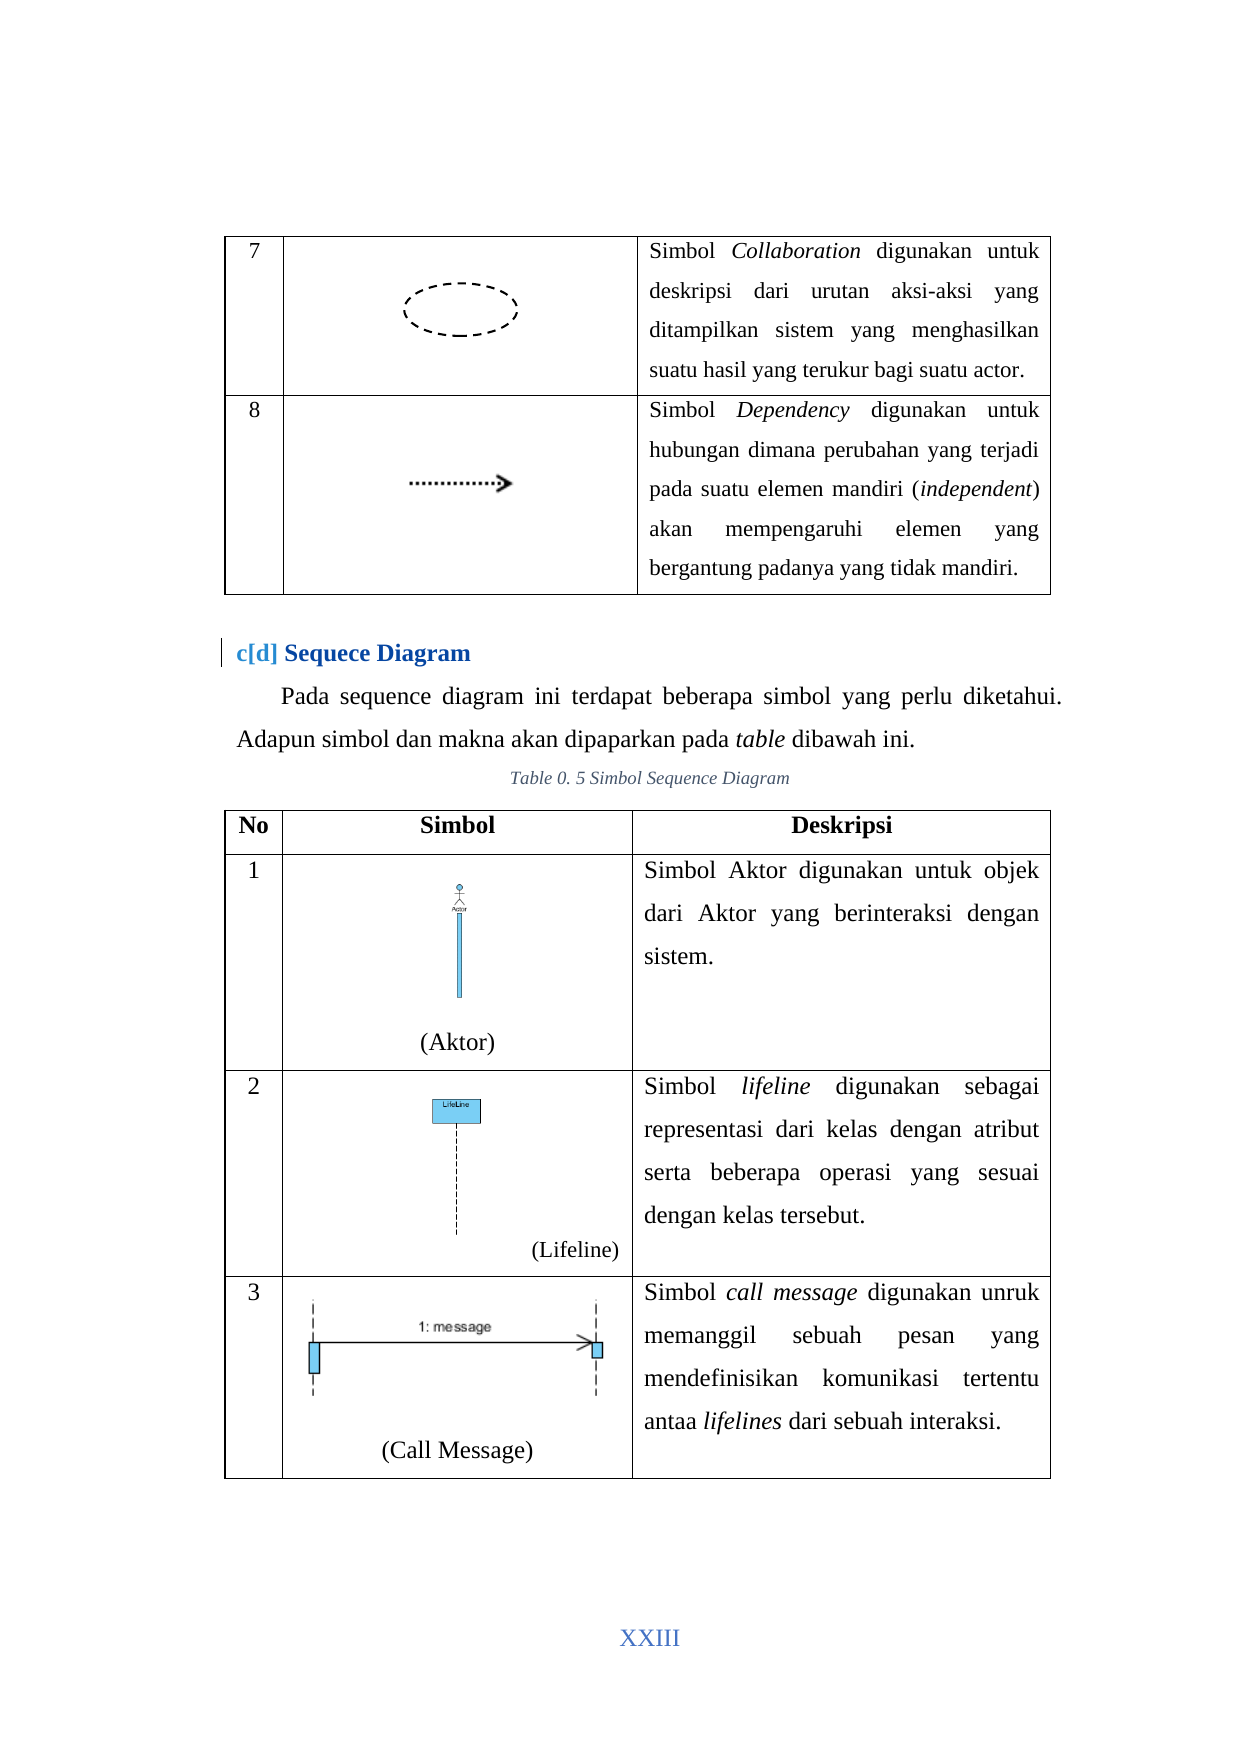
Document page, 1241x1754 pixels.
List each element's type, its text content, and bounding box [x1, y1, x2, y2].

table_cell (Call Message) [283, 1277, 632, 1478]
table_header No [226, 811, 282, 854]
list Pada sequence diagram ini terdapat beberapa simbol yang perlu diketahui. Adapun simbol dan makna akan dipaparkan pada table dibawah ini. [236, 681, 1063, 753]
picture [292, 1288, 617, 1411]
table_cell 8 [226, 396, 283, 594]
table_cell Simbol call message digunakan unruk memanggil sebuah pesan yang mendefinisikan komunikasi tertentu antaa lifelines dari sebuah interaksi. [633, 1277, 1050, 1478]
table_cell [284, 237, 637, 395]
text Table 0. 5 Simbol Sequence Diagram [236, 767, 1063, 789]
table_header Deskripsi [633, 811, 1050, 854]
table_cell (Lifeline) [283, 1071, 632, 1276]
table_header Simbol [283, 811, 632, 854]
table_cell [284, 396, 637, 594]
table_cell (Aktor) [283, 855, 632, 1070]
table_cell 1 [226, 855, 282, 1070]
table_cell Simbol Dependency digunakan untuk hubungan dimana perubahan yang terjadi pada suatu elemen mandiri (independent) akan mempengaruhi elemen yang bergantung padanya yang tidak mandiri. [638, 396, 1050, 594]
picture [397, 1086, 510, 1234]
picture [402, 463, 520, 514]
table_cell Simbol lifeline digunakan sebagai representasi dari kelas dengan atribut serta beberapa operasi yang sesuai dengan kelas tersebut. [633, 1071, 1050, 1276]
table_cell Simbol Aktor digunakan untuk objek dari Aktor yang berinteraksi dengan sistem. [633, 855, 1050, 1070]
list Sequece Diagram [236, 638, 1063, 667]
table_cell Simbol Collaboration digunakan untuk deskripsi dari urutan aksi-aksi yang ditampilkan sistem yang menghasilkan suatu hasil yang terukur bagi suatu actor. [638, 237, 1050, 395]
table_cell 7 [226, 237, 283, 395]
table_cell 3 [226, 1277, 282, 1478]
table_cell 2 [226, 1071, 282, 1276]
picture [397, 874, 519, 1006]
